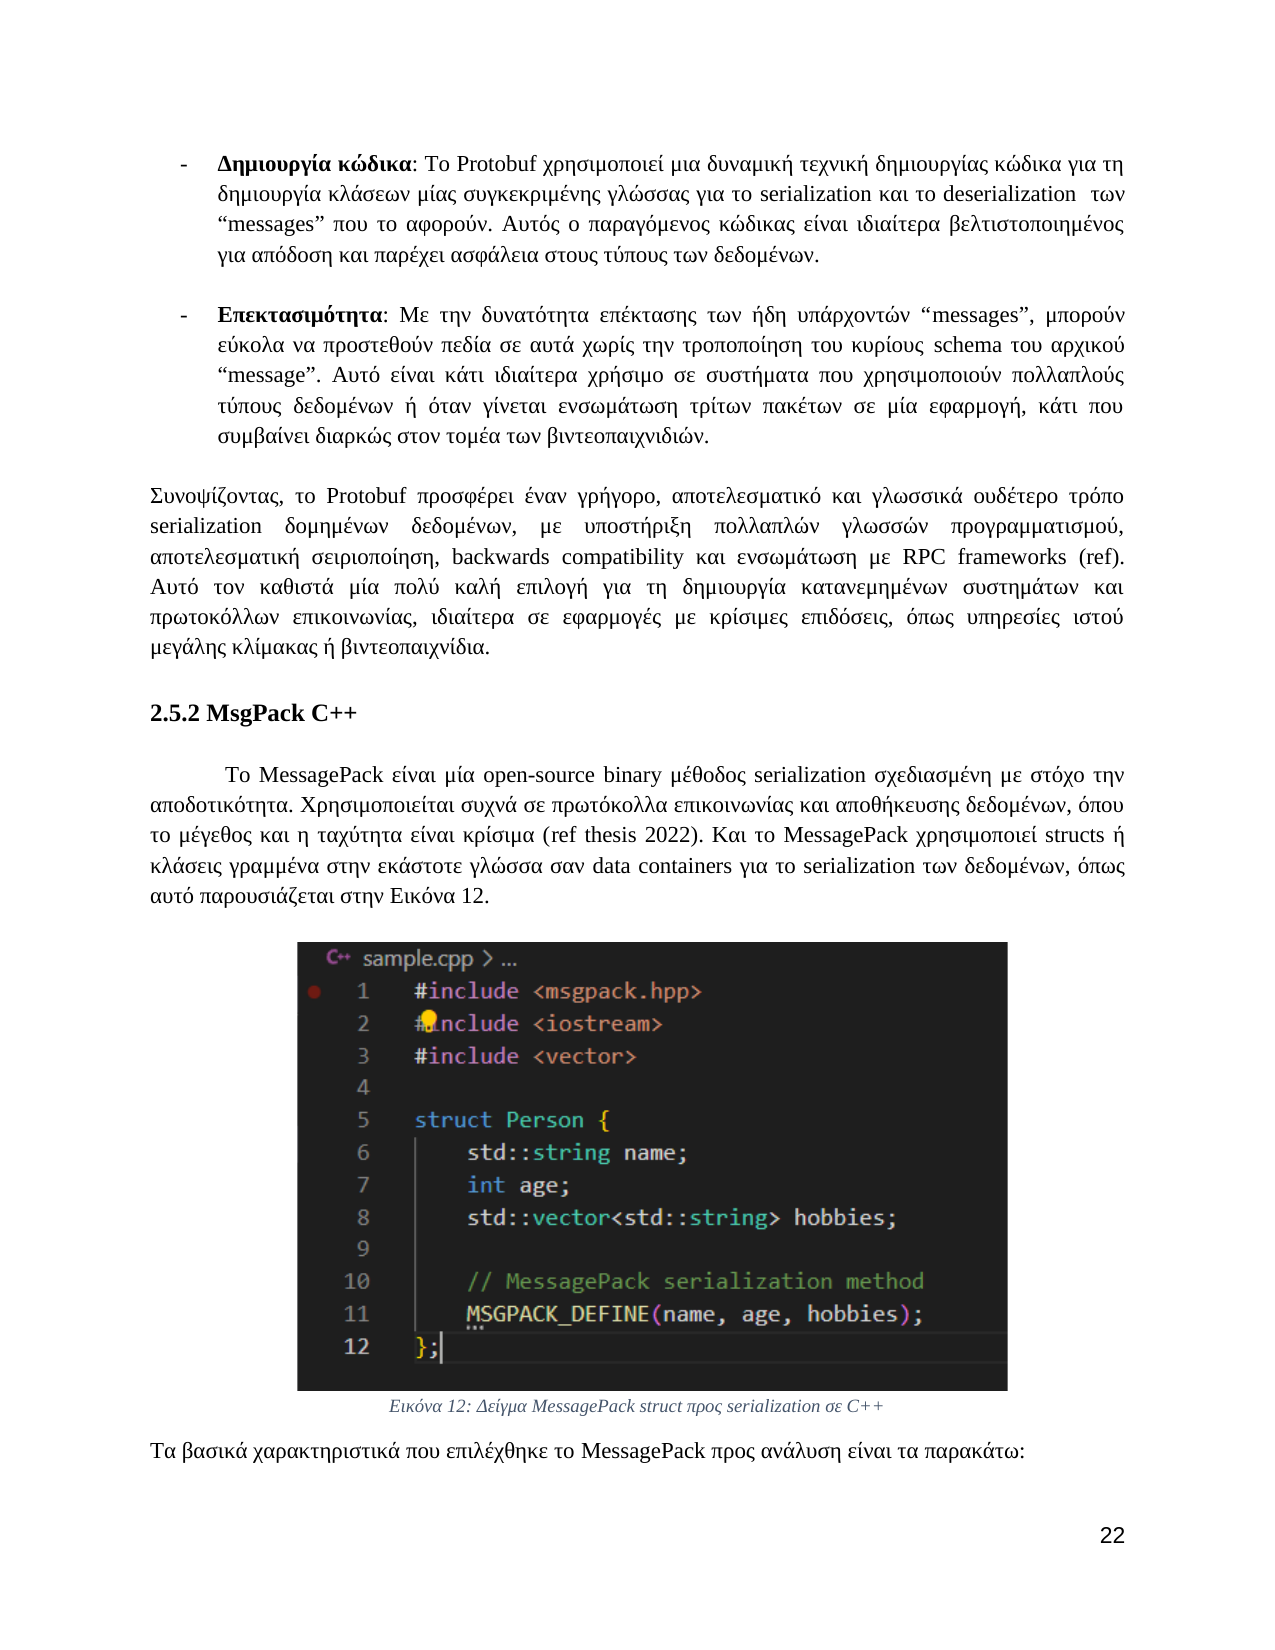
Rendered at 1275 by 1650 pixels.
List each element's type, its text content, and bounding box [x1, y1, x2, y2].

subtitle 2.5.2 MsgPack C++ [150, 698, 1125, 727]
picture [297, 942, 1008, 1391]
text Εικόνα 12: Δείγμα MessagePack struct προς serialization σε C++ [150, 1395, 1125, 1416]
text Συνοψίζοντας, το Protobuf προσφέρει έναν γρήγορο, αποτελεσματικό και γλωσσικά ουδέτερο τρόπο serialization δομημένων δεδομένων, με υποστήριξη πολλαπλών γλωσσών προγραμματισμού, αποτελεσματική σειριοποίηση, backwards compatibility και ενσωμάτωση με RPC frameworks (ref). Αυτό τον καθιστά μία πολύ καλή επιλογή για τη δημιουργία κατανεμημένων συστημάτων και πρωτοκόλλων επικοινωνίας, ιδιαίτερα σε εφαρμογές με κρίσιμες επιδόσεις, όπως υπηρεσίες ιστού μεγάλης κλίμακας ή βιντεοπαιχνίδια. [150, 482, 1125, 660]
text Το MessagePack είναι μία open-source binary μέθοδος serialization σχεδιασμένη με στόχο την αποδοτικότητα. Χρησιμοποιείται συχνά σε πρωτόκολλα επικοινωνίας και αποθήκευσης δεδομένων, όπου το μέγεθος και η ταχύτητα είναι κρίσιμα (ref thesis 2022). Και το MessagePack χρησιμοποιεί structs ή κλάσεις γραμμένα στην εκάστοτε γλώσσα σαν data containers για το serialization των δεδομένων, όπως αυτό παρουσιάζεται στην Εικόνα 12. [150, 761, 1125, 908]
list Επεκτασιμότητα: Με την δυνατότητα επέκτασης των ήδη υπάρχοντών “messages”, μπορούν εύκολα να προστεθούν πεδία σε αυτά χωρίς την τροποποίηση του κυρίους schema του αρχικού “message”. Αυτό είναι κάτι ιδιαίτερα χρήσιμο σε συστήματα που χρησιμοποιούν πολλαπλούς τύπους δεδομένων ή όταν γίνεται ενσωμάτωση τρίτων πακέτων σε μία εφαρμογή, κάτι που συμβαίνει διαρκώς στον τομέα των βιντεοπαιχνιδιών. [180, 301, 1125, 448]
list Δημιουργία κώδικα: Το Protobuf χρησιμοποιεί μια δυναμική τεχνική δημιουργίας κώδικα για τη δημιουργία κλάσεων μίας συγκεκριμένης γλώσσας για το serialization και το deserialization των “messages” που το αφορούν. Αυτός ο παραγόμενος κώδικας είναι ιδιαίτερα βελτιστοποιημένος για απόδοση και παρέχει ασφάλεια στους τύπους των δεδομένων. [180, 150, 1125, 267]
text Τα βασικά χαρακτηριστικά που επιλέχθηκε το MessagePack προς ανάλυση είναι τα παρακάτω: [150, 1437, 1125, 1463]
